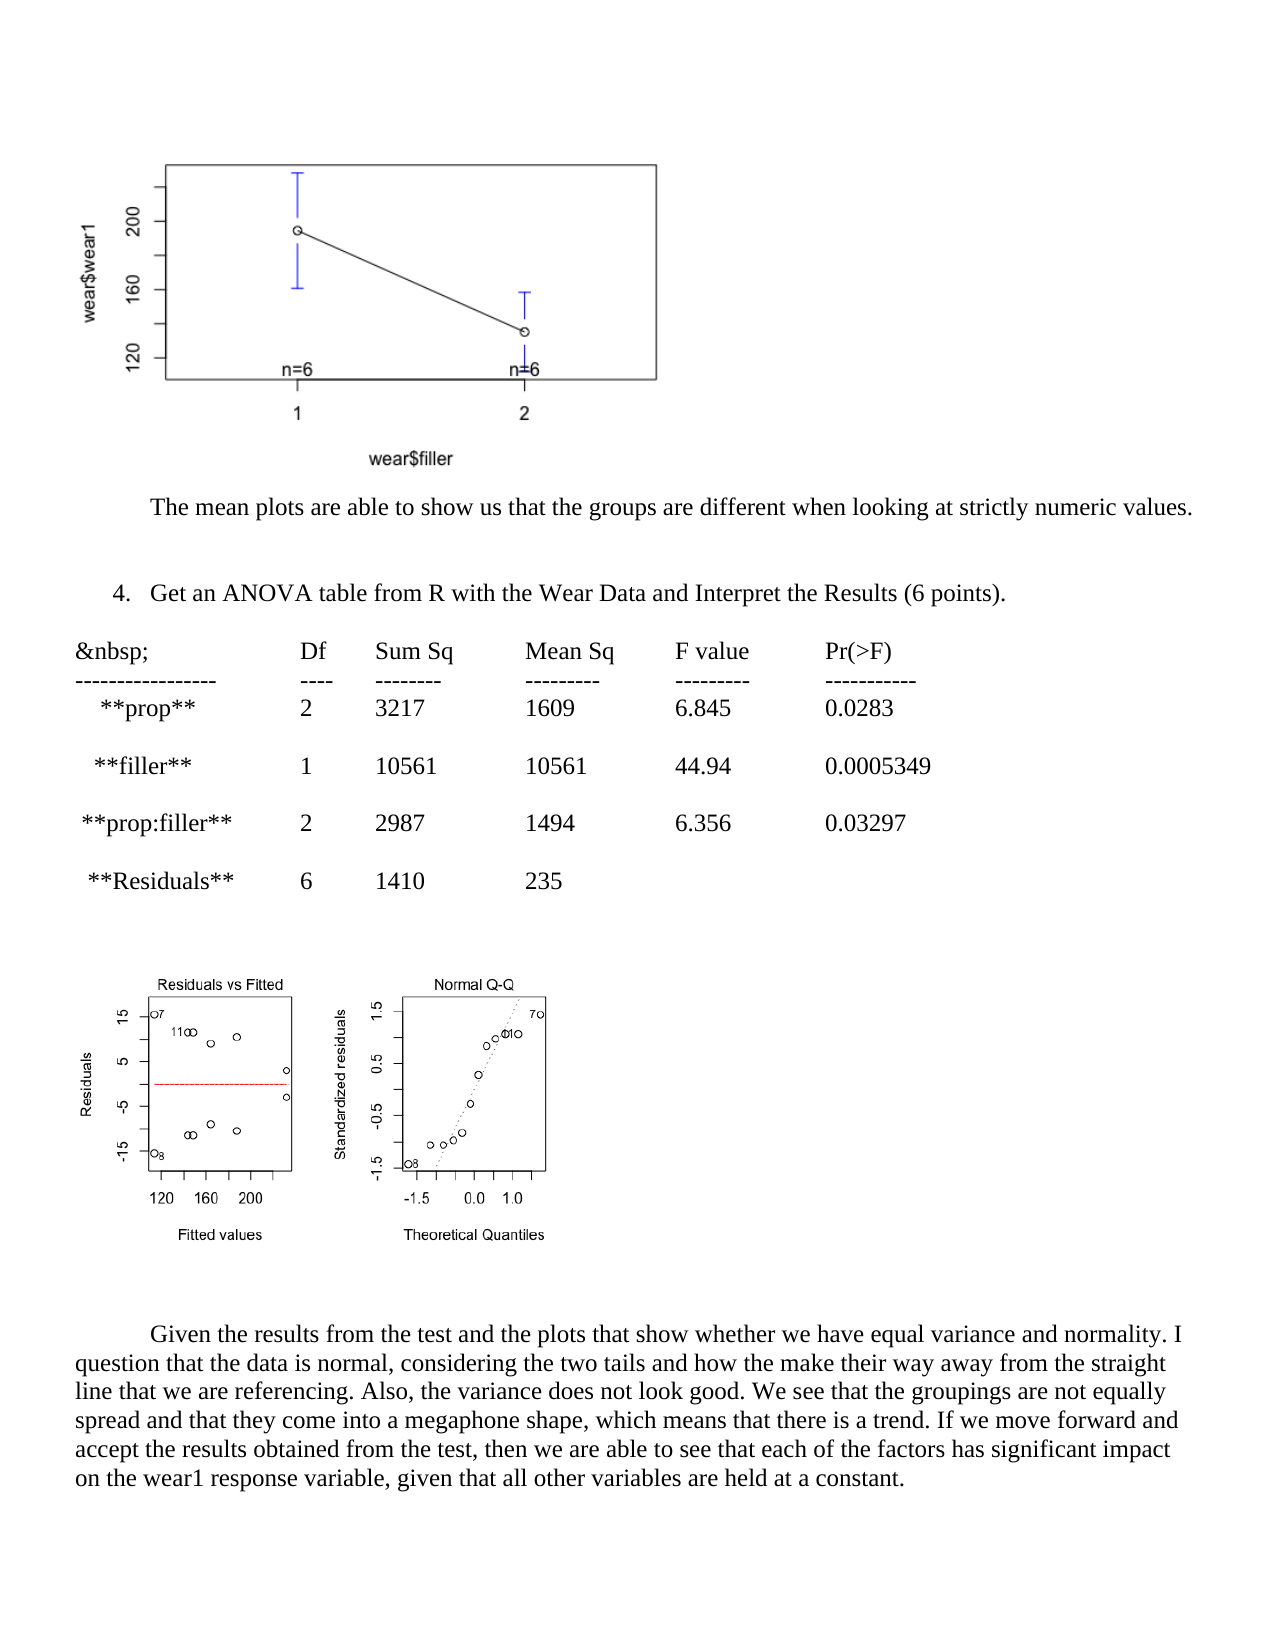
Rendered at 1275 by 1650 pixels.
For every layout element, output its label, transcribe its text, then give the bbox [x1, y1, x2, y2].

text **prop:filler** 2 2987 1494 6.356 0.03297 [75, 808, 1200, 837]
text **prop** 2 3217 1609 6.845 0.0283 [75, 693, 1200, 722]
text **filler** 1 10561 10561 44.94 0.0005349 [75, 751, 1200, 780]
text The mean plots are able to show us that the groups are different when looking at strictly numeric values. [75, 492, 1200, 521]
picture [75, 923, 583, 1262]
list Get an ANOVA table from R with the Wear Data and Interpret the Results (6 points). [112, 578, 1200, 607]
text &nbsp; Df Sum Sq Mean Sq F value Pr(>F) [75, 636, 1200, 665]
text ----------------- ---- -------- --------- --------- ----------- [75, 665, 1200, 693]
text Given the results from the test and the plots that show whether we have equal variance and normality. I question that the data is normal, considering the two tails and how the make their way away from the straight line that we are referencing. Also, the variance does not look good. We see that the groupings are not equally spread and that they come into a megaphone shape, which means that there is a trend. If we move forward and accept the results obtained from the test, then we are able to see that each of the factors has significant impact on the wear1 response variable, given that all other variables are held at a constant. [75, 1319, 1200, 1491]
picture [75, 75, 703, 493]
text **Residuals** 6 1410 235 [75, 866, 1200, 895]
